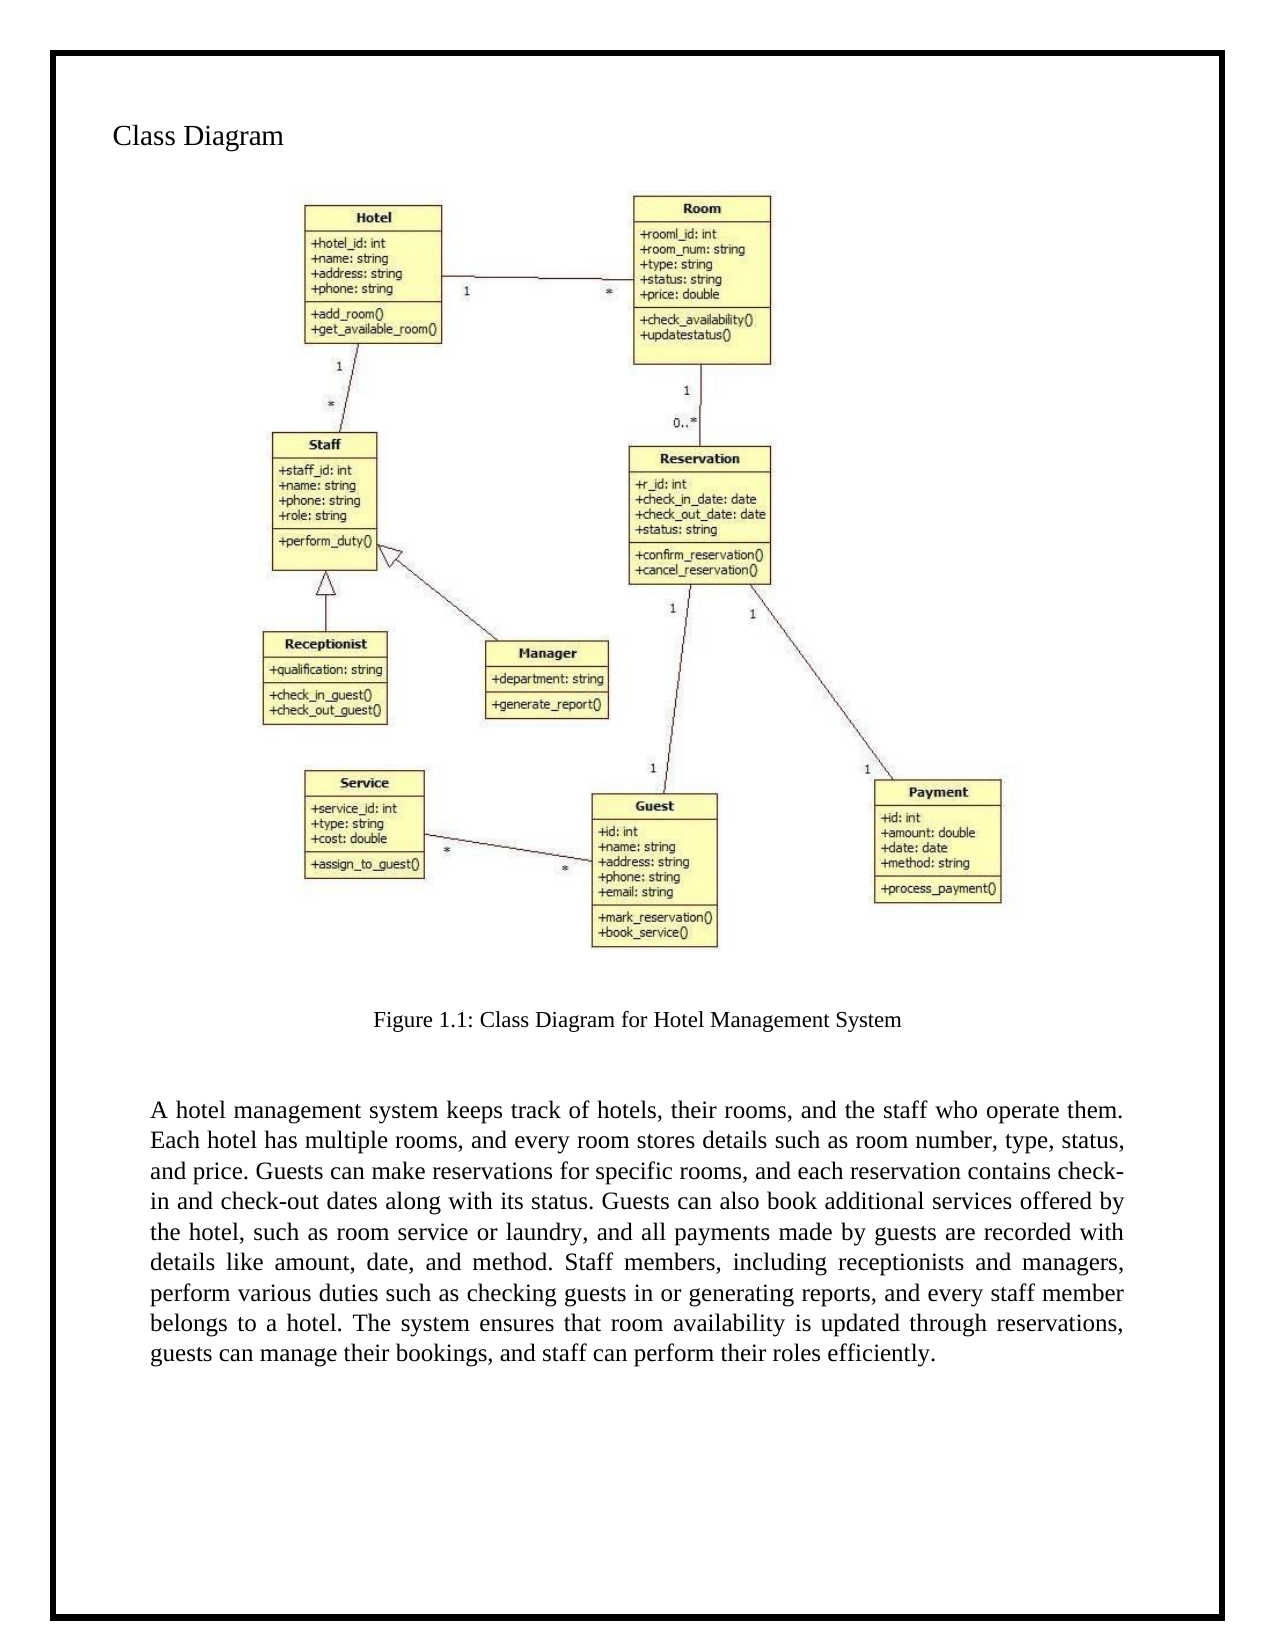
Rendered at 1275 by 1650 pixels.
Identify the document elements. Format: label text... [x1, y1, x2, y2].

text Class Diagram [112, 118, 1162, 152]
text Figure 1.1: Class Diagram for Hotel Management System [157, 1006, 1118, 1032]
picture [257, 190, 1019, 952]
text A hotel management system keeps track of hotels, their rooms, and the staff who operate them. Each hotel has multiple rooms, and every room stores details such as room number, type, status, and price. Guests can make reservations for specific rooms, and each reservation contains check- in and check-out dates along with its status. Guests can also book additional services offered by the hotel, such as room service or laundry, and all payments made by guests are recorded with details like amount, date, and method. Staff members, including receptionists and managers, perform various duties such as checking guests in or generating reports, and every staff member belongs to a hotel. The system ensures that room availability is updated through reservations, guests can manage their bookings, and staff can perform their roles efficiently. [150, 1095, 1126, 1367]
